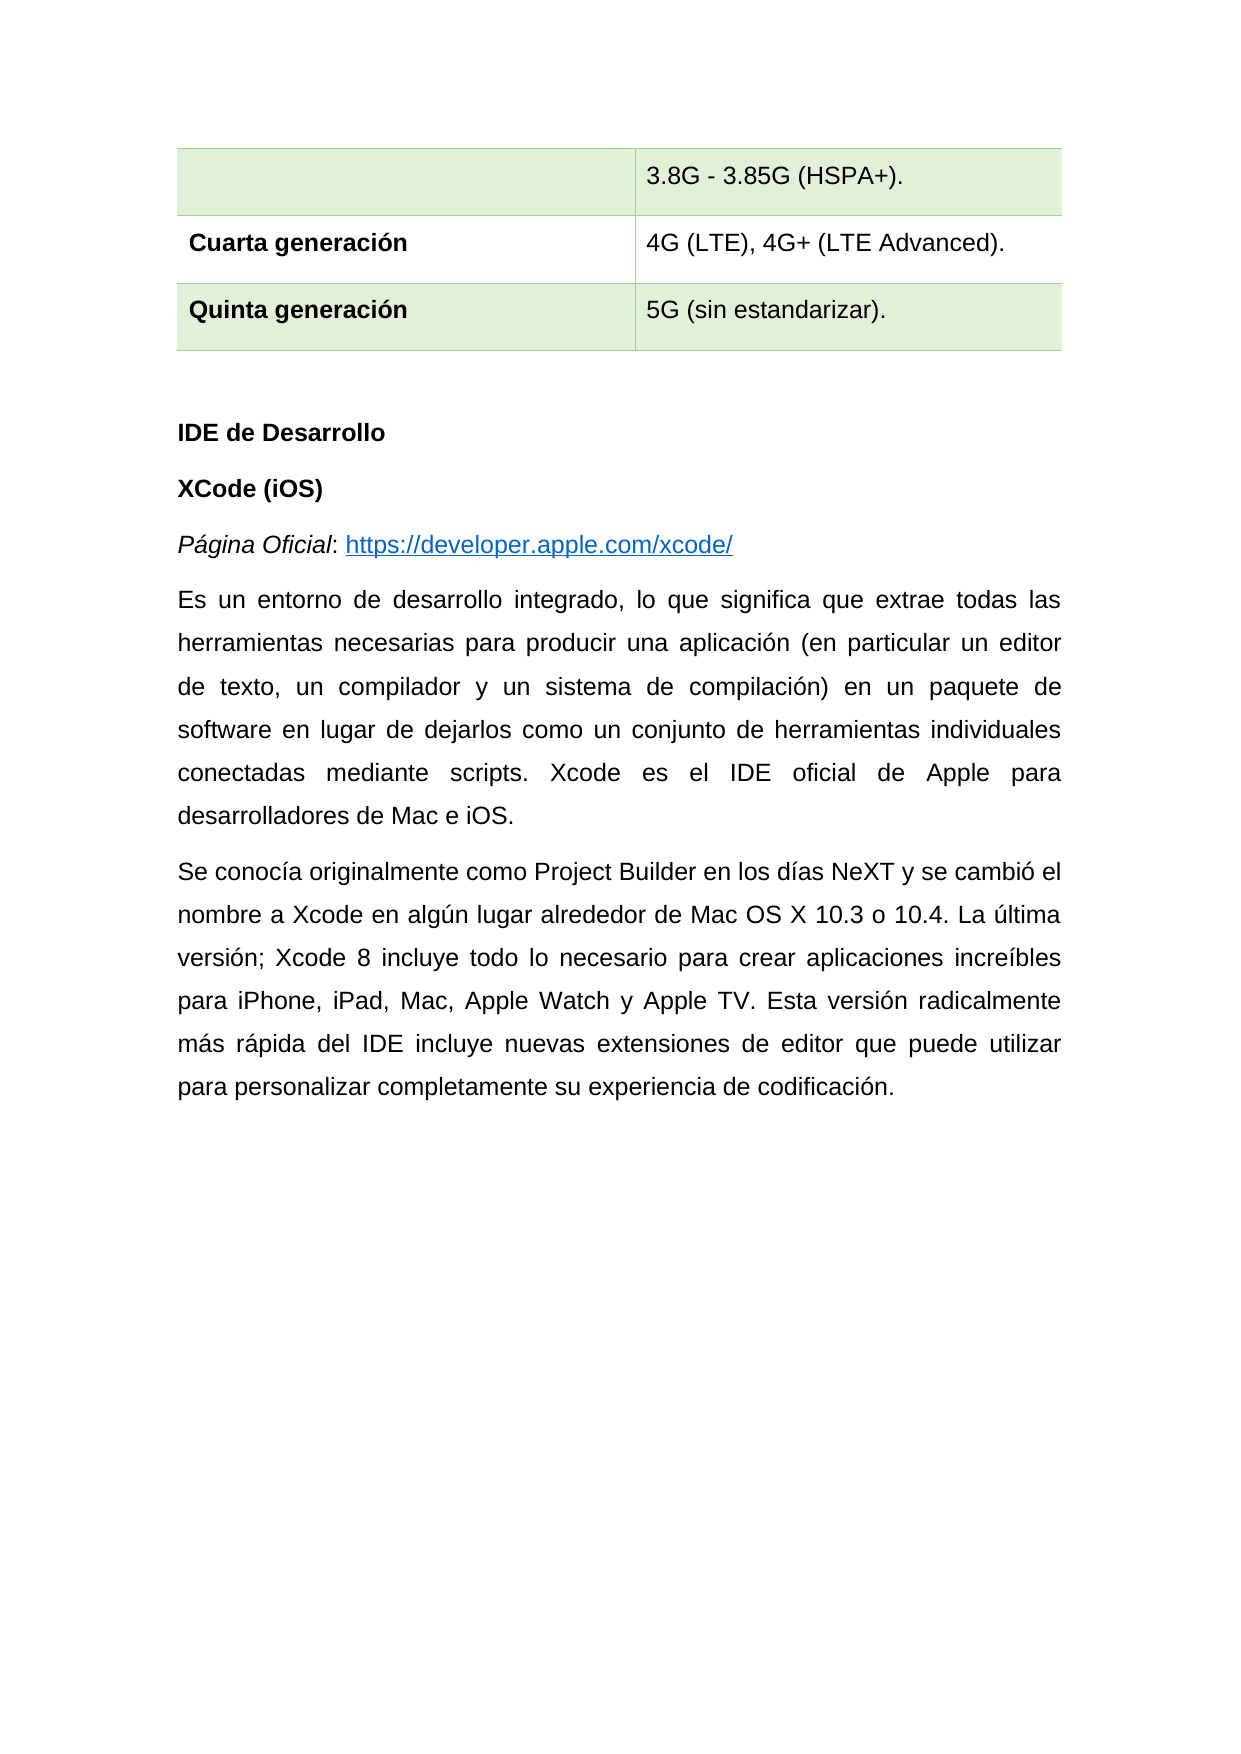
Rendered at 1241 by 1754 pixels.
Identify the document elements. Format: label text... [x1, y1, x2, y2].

text XCode (iOS) [177, 474, 1063, 503]
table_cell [177, 149, 635, 215]
text Es un entorno de desarrollo integrado, lo que significa que extrae todas las herramientas necesarias para producir una aplicación (en particular un editor de texto, un compilador y un sistema de compilación) en un paquete de software en lugar de dejarlos como un conjunto de herramientas individuales conectadas mediante scripts. Xcode es el IDE oficial de Apple para desarrolladores de Mac e iOS. [177, 585, 1063, 830]
text Se conocía originalmente como Project Builder en los días NeXT y se cambió el nombre a Xcode en algún lugar alrededor de Mac OS X 10.3 o 10.4. La última versión; Xcode 8 incluye todo lo necesario para crear aplicaciones increíbles para iPhone, iPad, Mac, Apple Watch y Apple TV. Esta versión radicalmente más rápida del IDE incluye nuevas extensiones de editor que puede utilizar para personalizar completamente su experiencia de codificación. [177, 857, 1063, 1101]
table_cell Cuarta generación [177, 216, 635, 282]
table_cell Quinta generación [177, 284, 635, 350]
table_cell 4G (LTE), 4G+ (LTE Advanced). [636, 216, 1062, 282]
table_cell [636, 149, 1062, 215]
table_cell 5G (sin estandarizar). [636, 284, 1062, 350]
text Página Oficial: https://developer.apple.com/xcode/ [177, 530, 1063, 558]
text IDE de Desarrollo [177, 418, 1063, 447]
